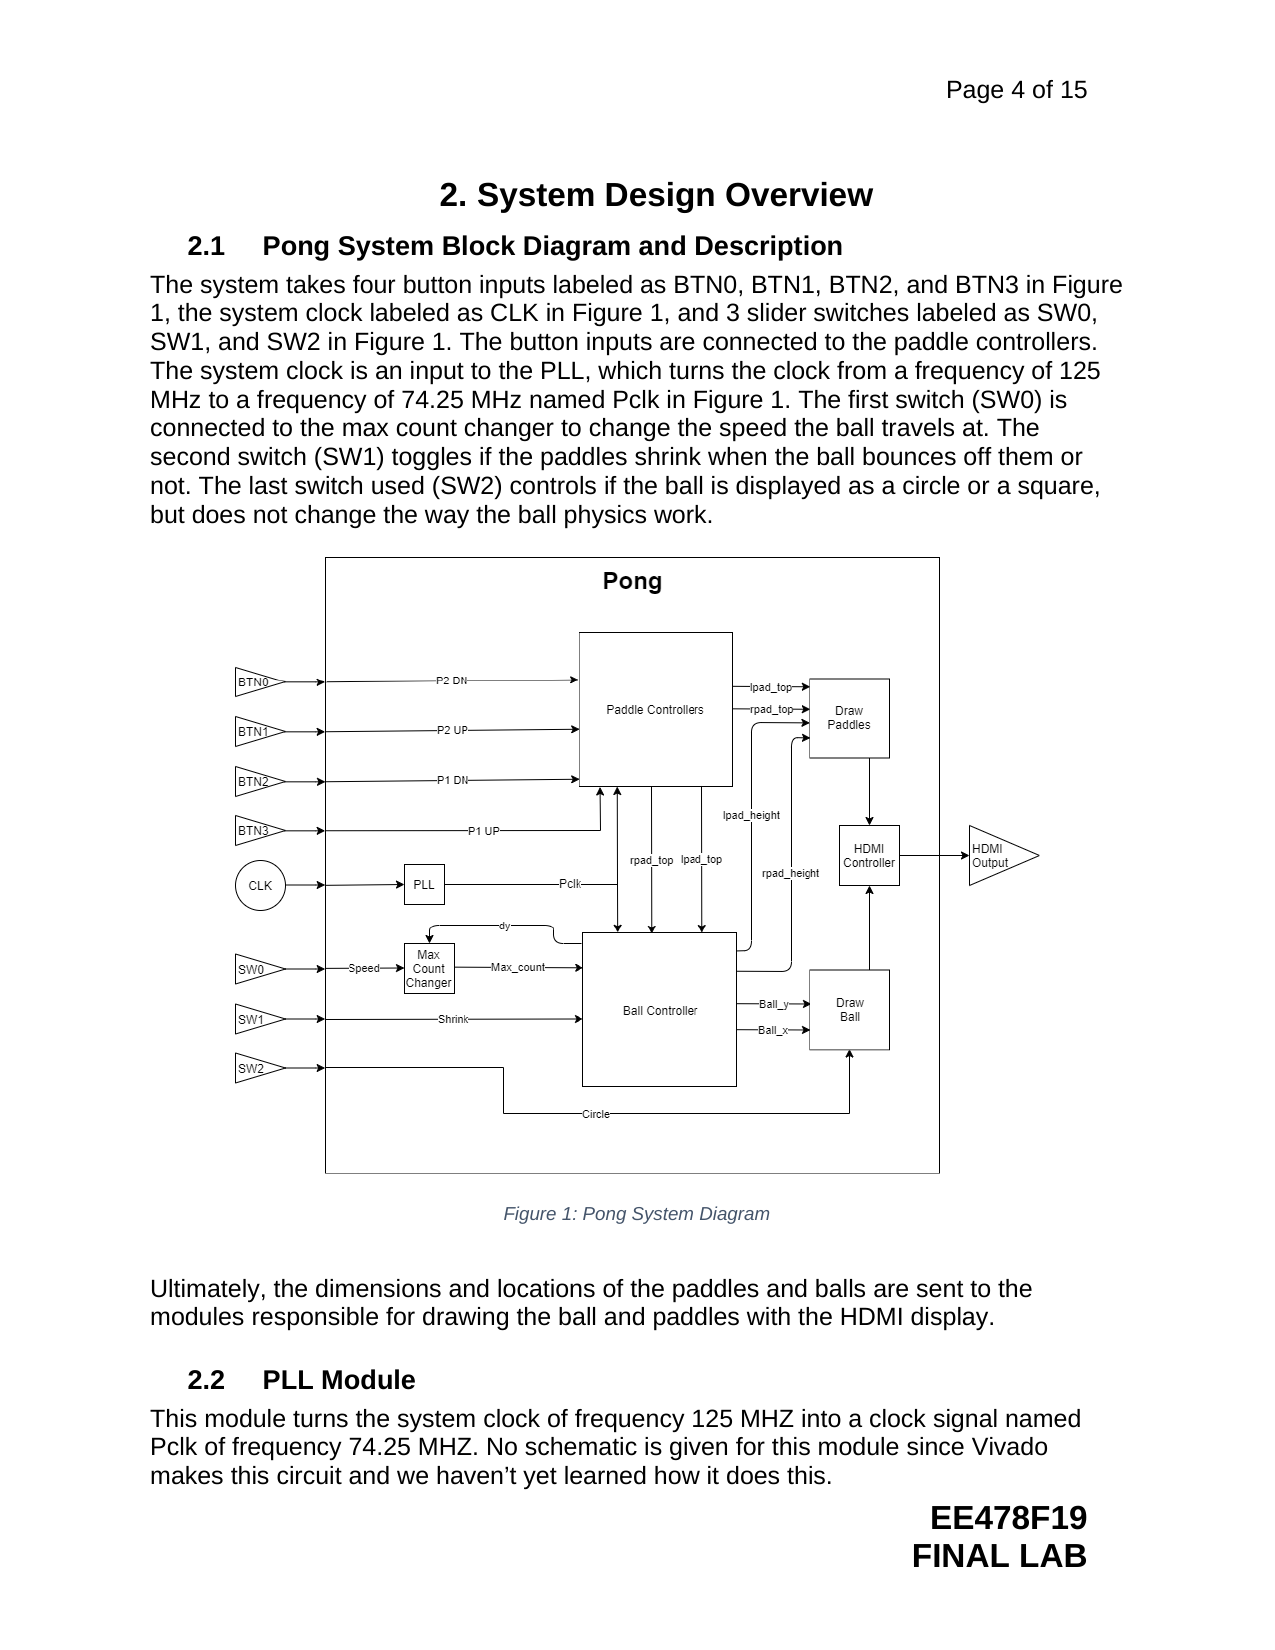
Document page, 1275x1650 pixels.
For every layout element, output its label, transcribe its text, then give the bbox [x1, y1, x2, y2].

picture [235, 557, 1040, 1174]
text Figure 1: Pong System Diagram [150, 1202, 1125, 1224]
subtitle System Design Overview [187, 175, 1125, 213]
text Ultimately, the dimensions and locations of the paddles and balls are sent to the modules responsible for drawing the ball and paddles with the HDMI display. [150, 1273, 1125, 1331]
subtitle Pong System Block Diagram and Description [187, 230, 1125, 261]
text The system takes four button inputs labeled as BTN0, BTN1, BTN2, and BTN3 in Figure 1, the system clock labeled as CLK in Figure 1, and 3 slider switches labeled as SW0, SW1, and SW2 in Figure 1. The button inputs are connected to the paddle controllers. The system clock is an input to the PLL, which turns the clock from a frequency of 125 MHz to a frequency of 74.25 MHz named Pclk in Figure 1. The first switch (SW0) is connected to the max count changer to change the speed the ball travels at. The second switch (SW1) toggles if the paddles shrink when the ball bounces off them or not. The last switch used (SW2) controls if the ball is displayed as a circle or a square, but does not change the way the ball physics work. [150, 270, 1125, 528]
text This module turns the system clock of frequency 125 MHZ into a clock signal named Pclk of frequency 74.25 MHZ. No schematic is given for this module since Vivado makes this circuit and we haven’t yet learned how it does this. [150, 1403, 1125, 1490]
subtitle PLL Module [187, 1364, 1125, 1395]
